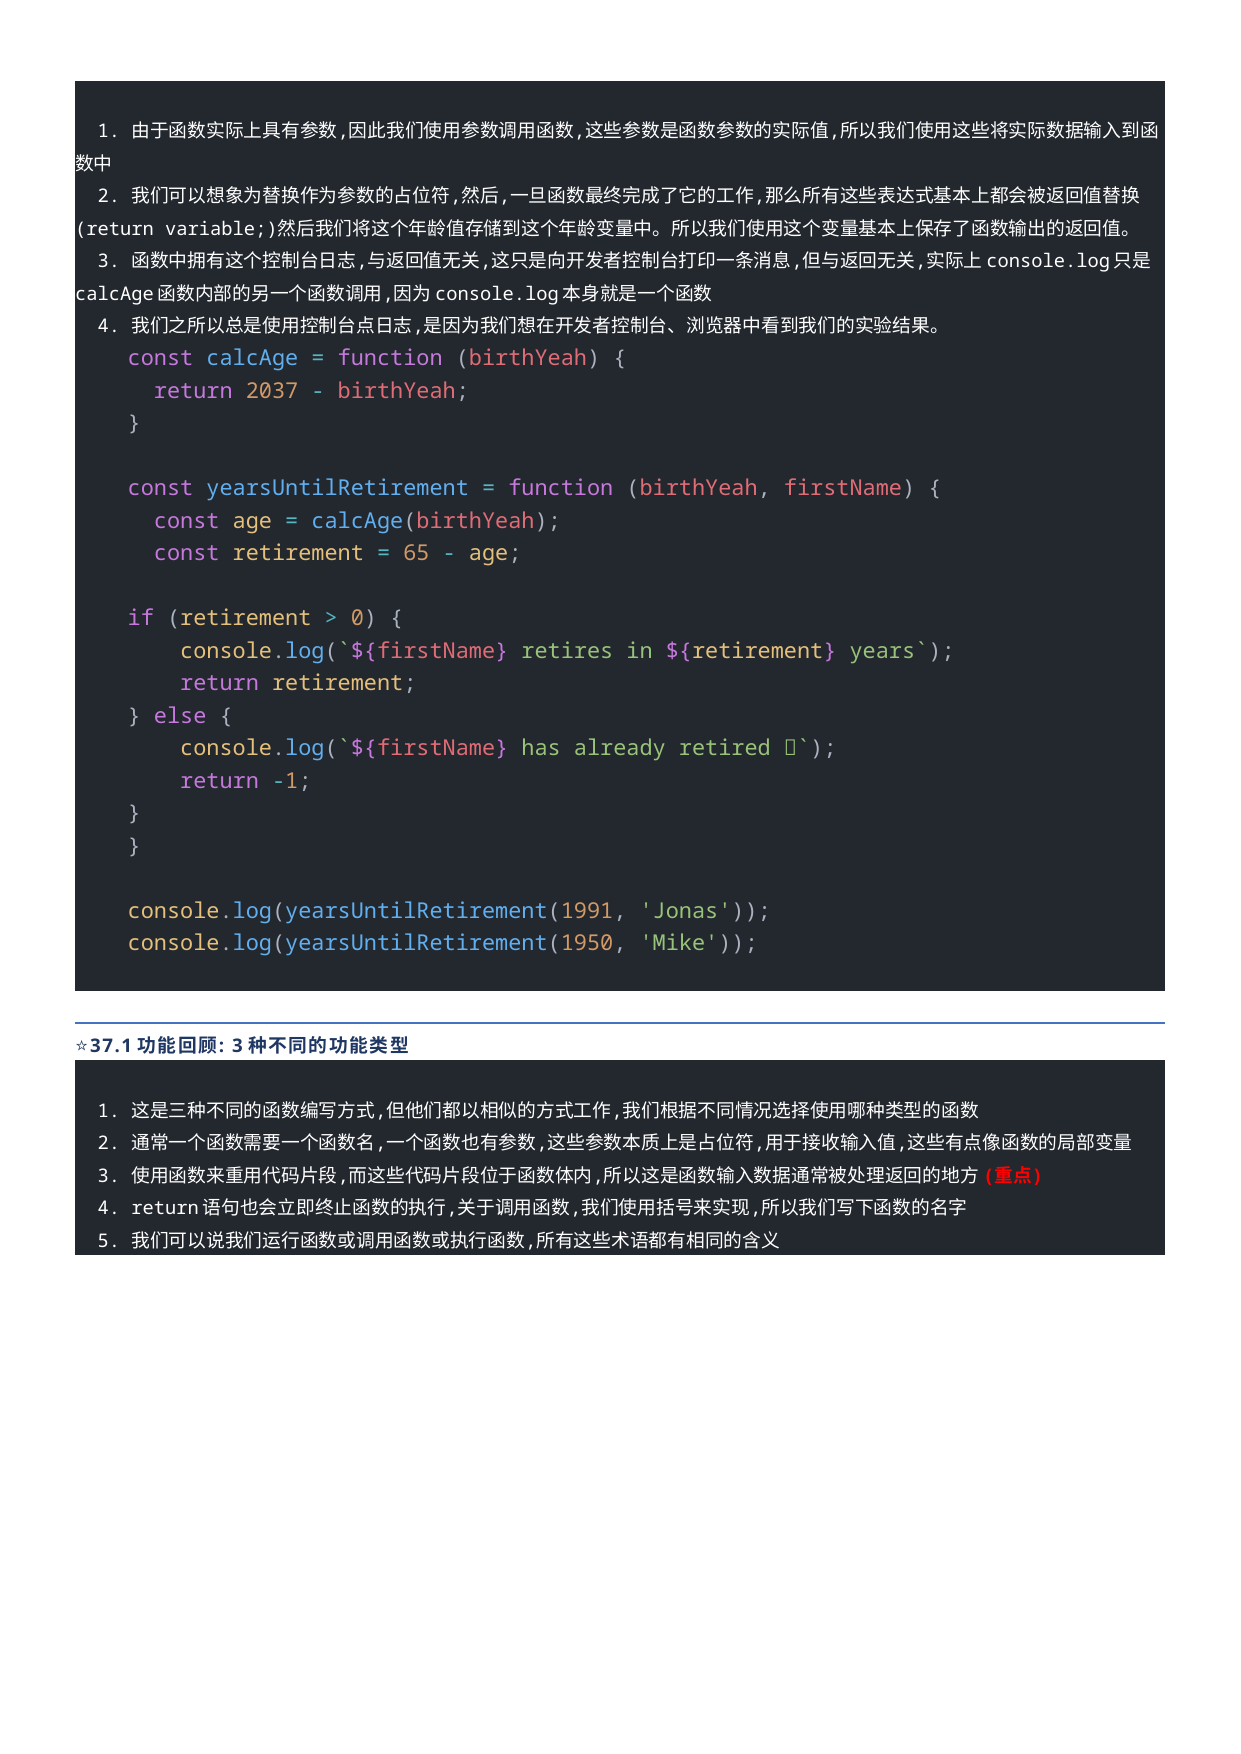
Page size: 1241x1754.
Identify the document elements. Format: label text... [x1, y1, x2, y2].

text 4. 我们之所以总是使用控制台点日志,是因为我们想在开发者控制台、浏览器中看到我们的实验结果。 [75, 308, 1165, 341]
text const yearsUntilRetirement = function (birthYeah, firstName) { [75, 471, 1165, 503]
text 1. 由于函数实际上具有参数,因此我们使用参数调用函数,这些参数是函数参数的实际值,所以我们使用这些将实际数据输入到函数中 [75, 113, 1165, 178]
text 3. 函数中拥有这个控制台日志,与返回值无关,这只是向开发者控制台打印一条消息,但与返回无关,实际上console.log只是calcAge函数内部的另一个函数调用,因为console.log本身就是一个函数 [75, 243, 1165, 308]
text 2. 我们可以想象为替换作为参数的占位符,然后,一旦函数最终完成了它的工作,那么所有这些表达式基本上都会被返回值替换(return variable;)然后我们将这个年龄值存储到这个年龄变量中。所以我们使用这个变量基本上保存了函数输出的返回值。 [75, 178, 1165, 243]
text return 2037 - birthYeah; [75, 373, 1165, 406]
subtitle ⭐37.1功能回顾: 3种不同的功能类型 [75, 1024, 1165, 1060]
text } else { [75, 698, 1165, 731]
text } [75, 796, 1165, 828]
text 3. 使用函数来重用代码片段,而这些代码片段位于函数体内,所以这是函数输入数据通常被处理返回的地方 (重点) [75, 1158, 1165, 1190]
text 1. 这是三种不同的函数编写方式,但他们都以相似的方式工作,我们根据不同情况选择使用哪种类型的函数 [75, 1093, 1165, 1125]
text const calcAge = function (birthYeah) { [75, 341, 1165, 373]
text console.log(yearsUntilRetirement(1991, 'Jonas')); [75, 893, 1165, 926]
text 4. return语句也会立即终止函数的执行,关于调用函数,我们使用括号来实现,所以我们写下函数的名字 [75, 1190, 1165, 1223]
text } [75, 828, 1165, 861]
text console.log(`${firstName} has already retired 🎉`); [75, 731, 1165, 763]
text if (retirement > 0) { [75, 601, 1165, 633]
text return -1; [75, 763, 1165, 796]
text return retirement; [75, 666, 1165, 698]
text const retirement = 65 - age; [75, 536, 1165, 568]
text const age = calcAge(birthYeah); [75, 503, 1165, 536]
text console.log(yearsUntilRetirement(1950, 'Mike')); [75, 926, 1165, 958]
text console.log(`${firstName} retires in ${retirement} years`); [75, 633, 1165, 666]
text 2. 通常一个函数需要一个函数名,一个函数也有参数,这些参数本质上是占位符,用于接收输入值,这些有点像函数的局部变量 [75, 1125, 1165, 1158]
text } [75, 406, 1165, 438]
text 5. 我们可以说我们运行函数或调用函数或执行函数,所有这些术语都有相同的含义 [75, 1223, 1165, 1255]
